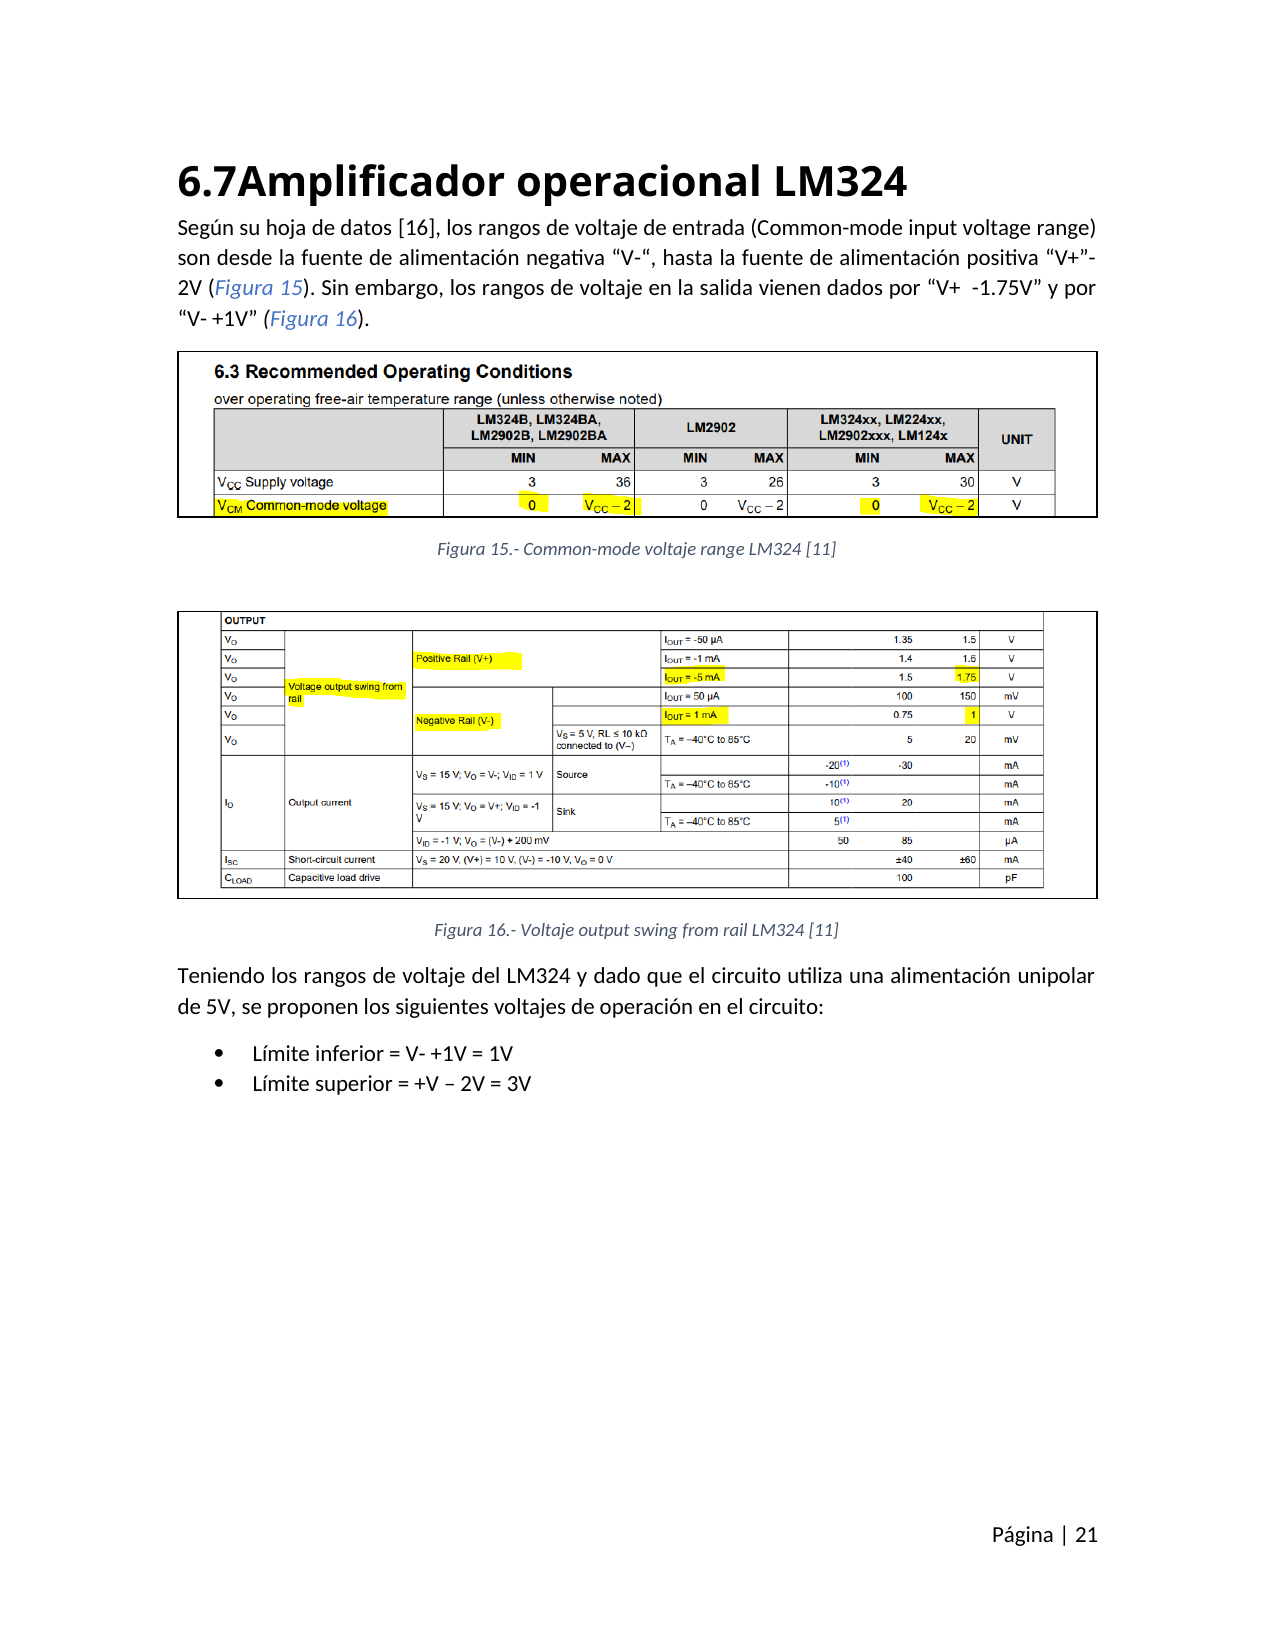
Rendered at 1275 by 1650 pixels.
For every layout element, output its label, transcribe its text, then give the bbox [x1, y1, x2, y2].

picture [179, 352, 1096, 516]
text Teniendo los rangos de voltaje del LM324 y dado que el circuito utiliza una alimentación unipolar de 5V, se proponen los siguientes voltajes de operación en el circuito: [177, 962, 1098, 1020]
picture [179, 612, 1096, 898]
list Límite superior = +V – 2V = 3V [215, 1069, 1098, 1097]
text Según su hoja de datos , los rangos de voltaje de entrada (Common-mode input voltage range) son desde la fuente de alimentación negativa “V-“, hasta la fuente de alimentación positiva “V+”-2V (Figura 15). Sin embargo, los rangos de voltaje en la salida vienen dados por “V+ -1.75V” y por “V- +1V” (Figura 16). [177, 213, 1098, 332]
subtitle Amplificador operacional LM324 [177, 152, 1098, 208]
list Límite inferior = V- +1V = 1V [215, 1039, 1098, 1067]
